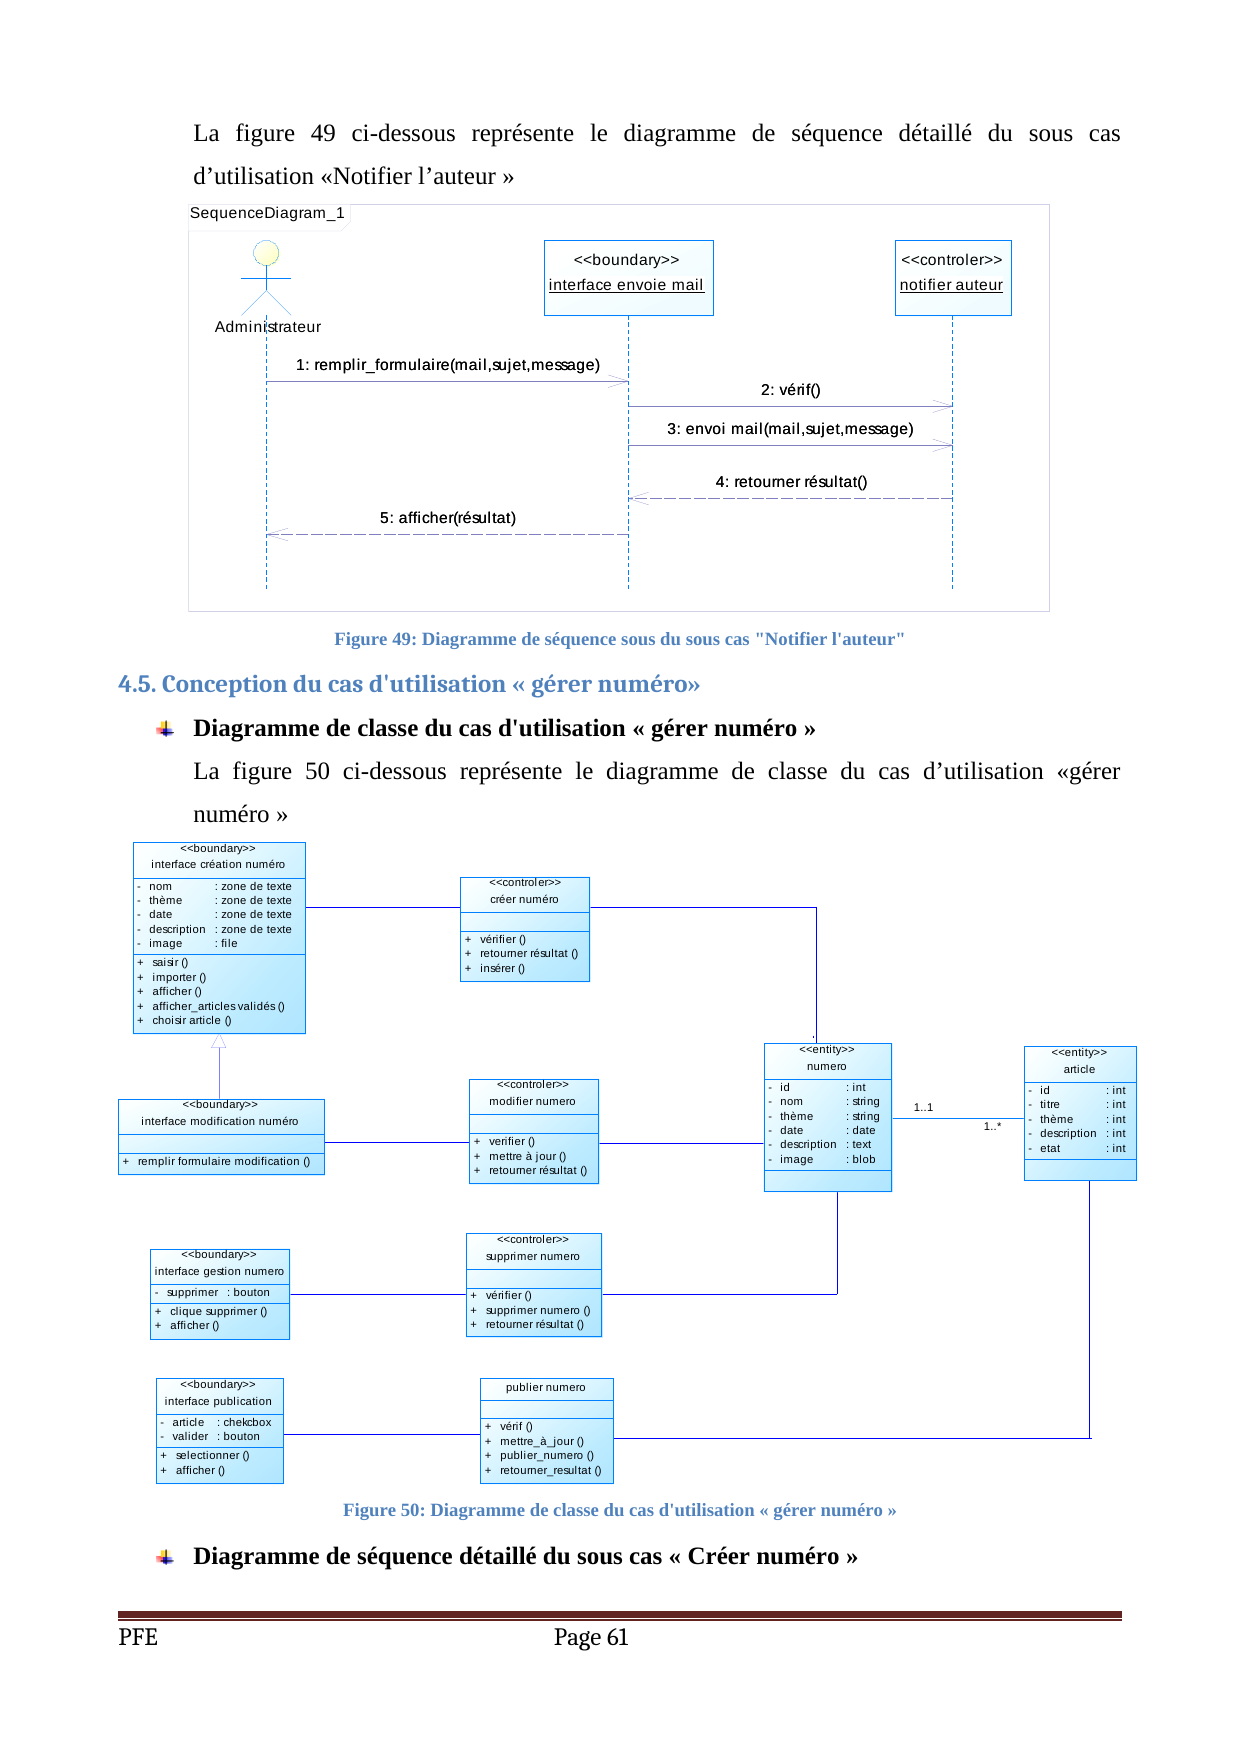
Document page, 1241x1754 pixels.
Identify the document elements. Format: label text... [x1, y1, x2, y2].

list La figure 50 ci-dessous représente le diagramme de classe du cas d’utilisation «gérer numéro » [193, 756, 1122, 828]
picture [156, 719, 174, 737]
picture [156, 1548, 174, 1565]
list Diagramme de classe du cas d'utilisation « gérer numéro » [156, 713, 1122, 742]
subtitle 4.5. Conception du cas d'utilisation « gérer numéro» [118, 670, 1122, 698]
list Diagramme de séquence détaillé du sous cas « Créer numéro » [156, 1541, 1122, 1570]
list La figure 49 ci-dessous représente le diagramme de séquence détaillé du sous cas d’utilisation «Notifier l’auteur » [193, 118, 1122, 190]
